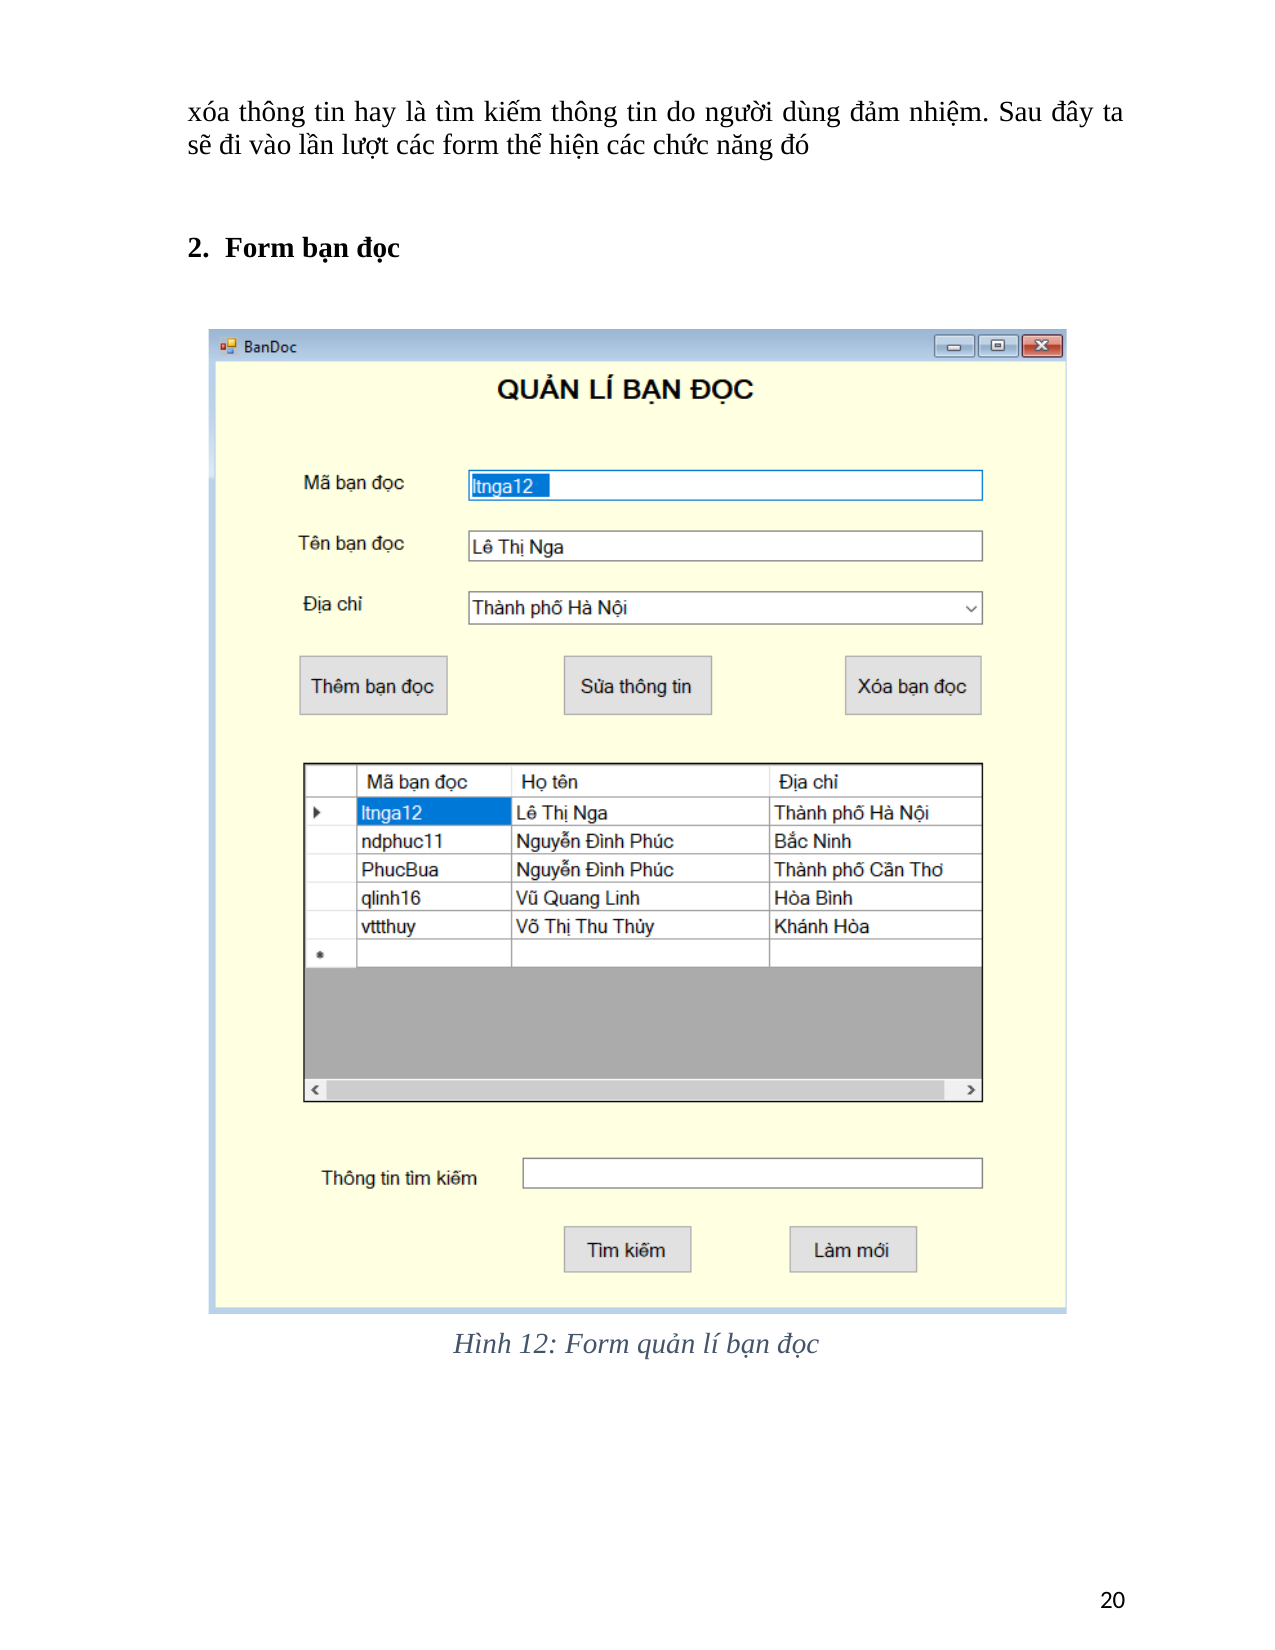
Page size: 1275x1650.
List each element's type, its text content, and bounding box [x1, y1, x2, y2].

picture [208, 329, 1067, 1314]
subtitle Form bạn đọc [187, 230, 1125, 263]
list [150, 94, 1125, 161]
text Hình 12: Form quản lí bạn đọc [150, 1326, 1125, 1359]
